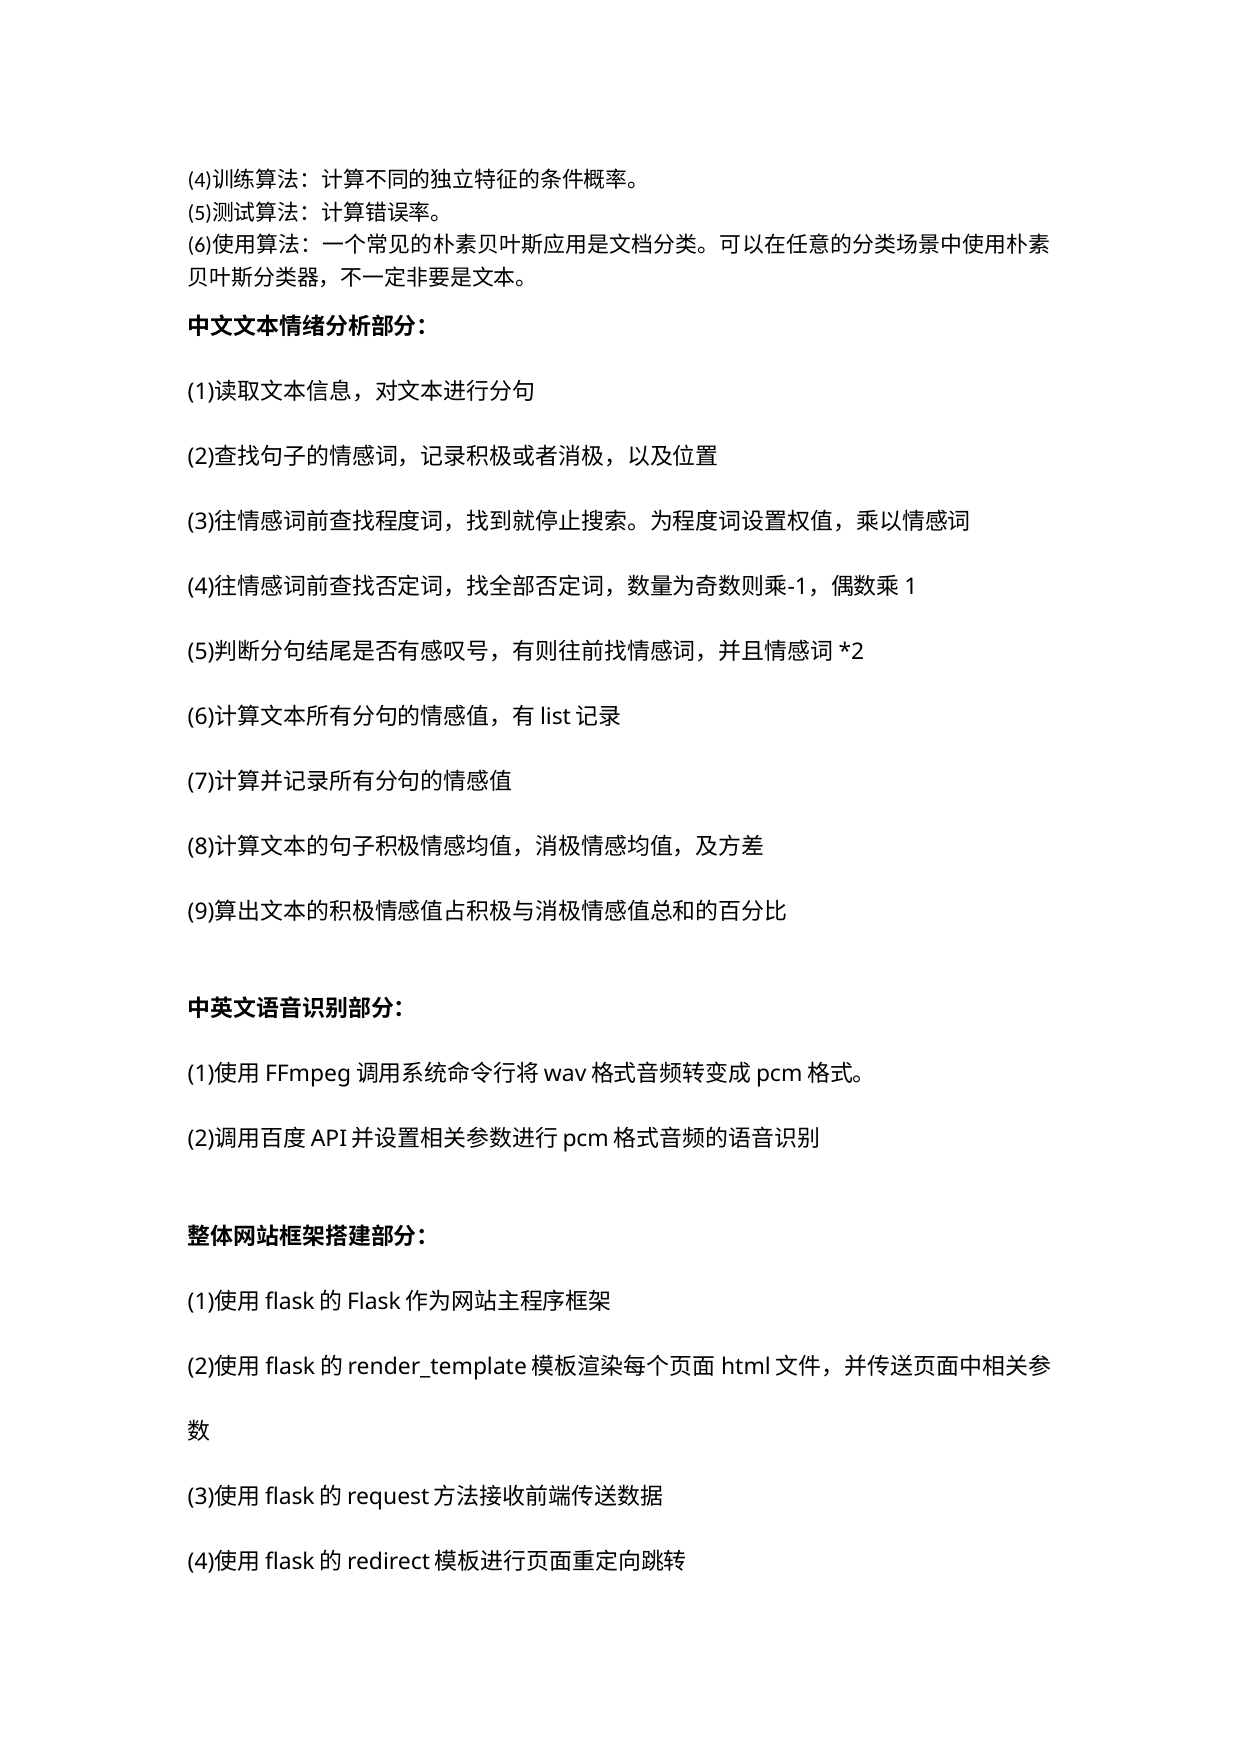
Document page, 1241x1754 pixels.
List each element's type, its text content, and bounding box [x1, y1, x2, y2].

list (3)往情感词前查找程度词，找到就停止搜索。为程度词设置权值，乘以情感词 [187, 487, 1053, 552]
list (2)查找句子的情感词，记录积极或者消极，以及位置 [187, 422, 1053, 487]
list (4)训练算法：计算不同的独立特征的条件概率。 [187, 162, 1053, 194]
list (8)计算文本的句子积极情感均值，消极情感均值，及方差 [187, 812, 1053, 877]
list (6)计算文本所有分句的情感值，有list记录 [187, 682, 1053, 747]
list (1)使用FFmpeg调用系统命令行将wav格式音频转变成pcm格式。 [187, 1039, 1053, 1104]
list (9)算出文本的积极情感值占积极与消极情感值总和的百分比 [187, 877, 1053, 942]
list (6)使用算法：一个常见的朴素贝叶斯应用是文档分类。可以在任意的分类场景中使用朴素贝叶斯分类器，不一定非要是文本。 [187, 227, 1053, 292]
list 整体网站框架搭建部分： [187, 1202, 1053, 1267]
list (7)计算并记录所有分句的情感值 [187, 747, 1053, 812]
list (2)调用百度API并设置相关参数进行pcm格式音频的语音识别 [187, 1104, 1053, 1169]
list 中文文本情绪分析部分： [187, 292, 1053, 357]
list (5)判断分句结尾是否有感叹号，有则往前找情感词，并且情感词 *2 [187, 617, 1053, 682]
list 中英文语音识别部分： [187, 974, 1053, 1039]
list (3)使用flask的request方法接收前端传送数据 [187, 1462, 1053, 1527]
list (5)测试算法：计算错误率。 [187, 194, 1053, 227]
list (1)使用flask的Flask作为网站主程序框架 [187, 1267, 1053, 1332]
list (4)使用flask的redirect模板进行页面重定向跳转 [187, 1527, 1053, 1592]
list (2)使用flask的render_template模板渲染每个页面html文件，并传送页面中相关参数 [187, 1332, 1053, 1462]
list (4)往情感词前查找否定词，找全部否定词，数量为奇数则乘-1，偶数乘1 [187, 552, 1053, 617]
list (1)读取文本信息，对文本进行分句 [187, 357, 1053, 422]
